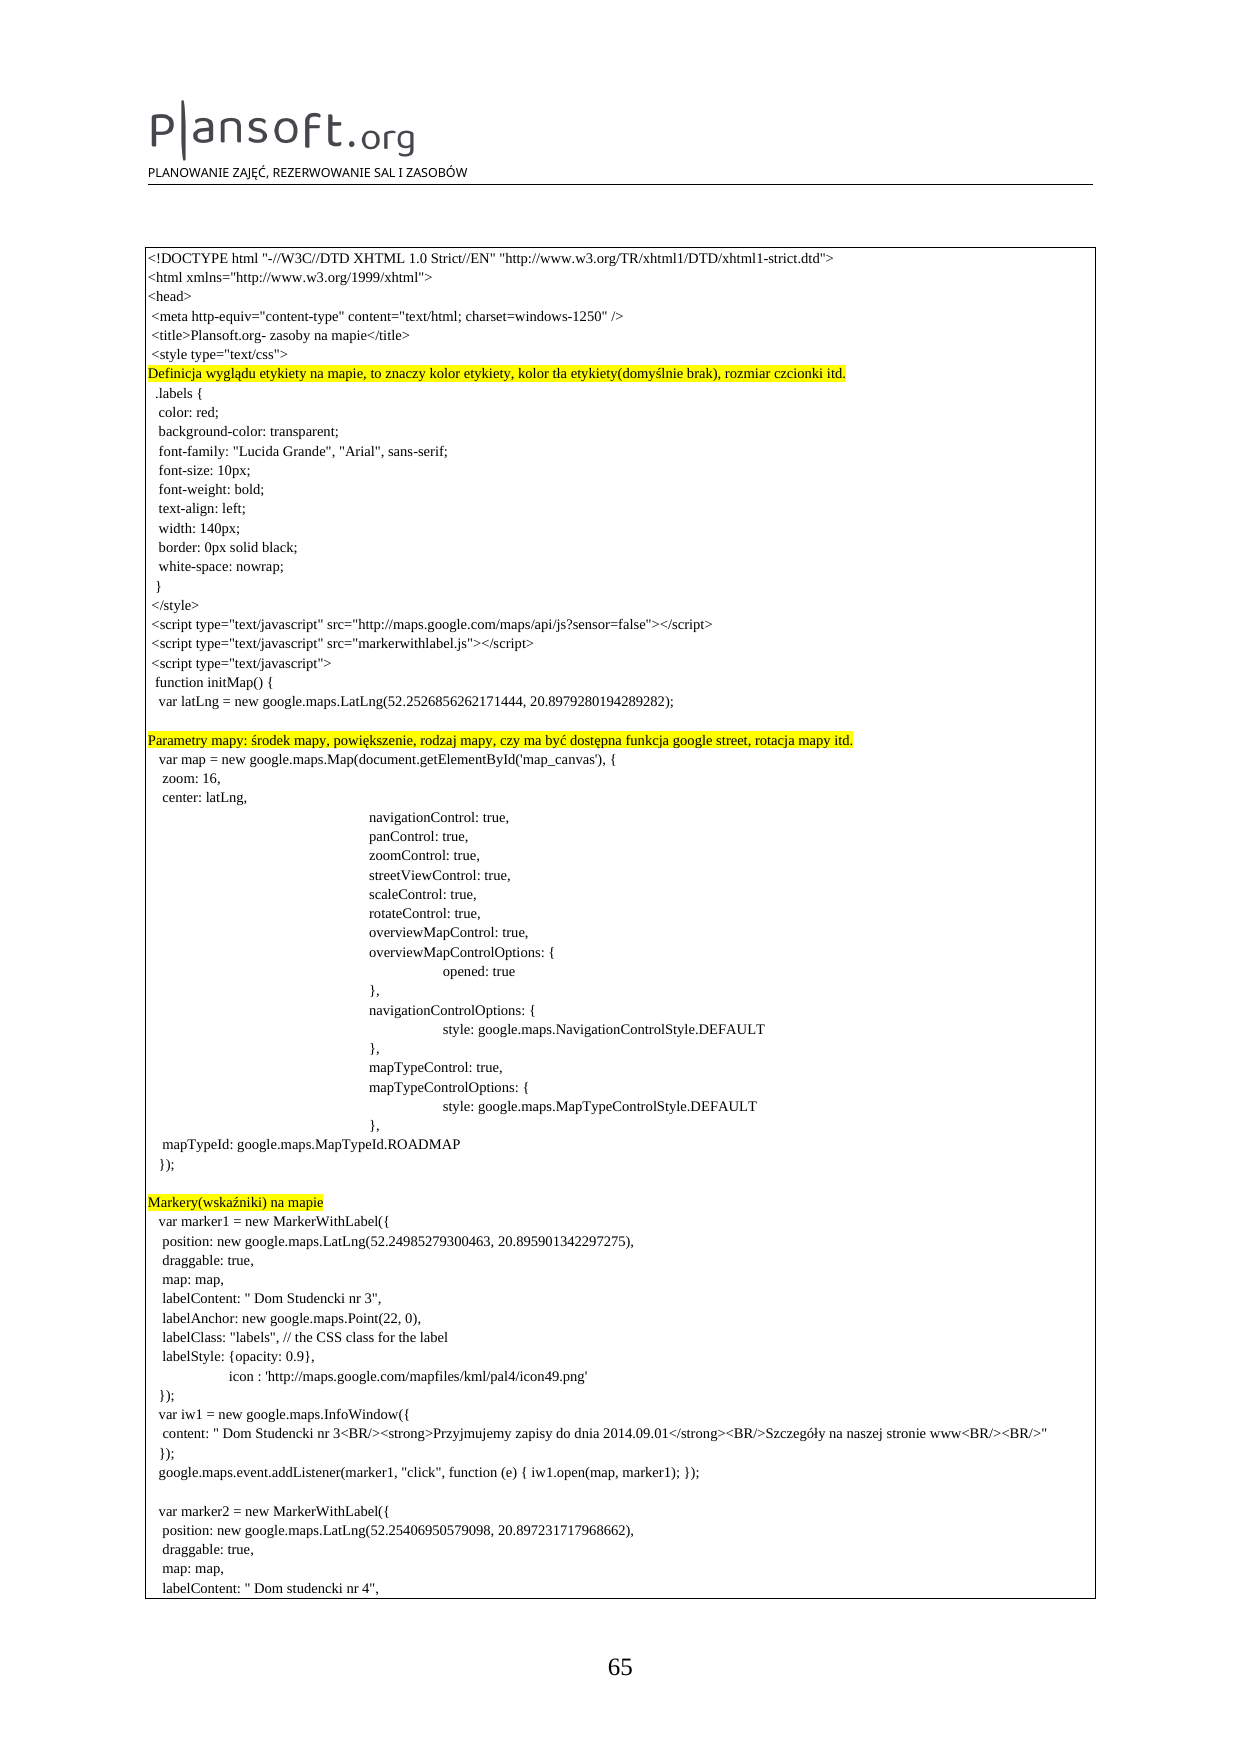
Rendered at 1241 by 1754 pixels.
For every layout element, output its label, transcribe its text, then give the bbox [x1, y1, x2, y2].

text <script type="text/javascript"> [146, 651, 1095, 671]
text var latLng = new google.maps.LatLng(52.2526856262171444, 20.8979280194289282); [146, 690, 1095, 710]
text .labels { [146, 381, 1095, 401]
text google.maps.event.addListener(marker1, "click", function (e) { iw1.open(map, marker1); }); [146, 1461, 1095, 1481]
text var marker2 = new MarkerWithLabel({ [146, 1499, 1095, 1518]
text background-color: transparent; [146, 420, 1095, 439]
text labelContent: " Dom Studencki nr 3", [146, 1287, 1095, 1306]
text var marker1 = new MarkerWithLabel({ [146, 1210, 1095, 1229]
text <html xmlns="http://www.w3.org/1999/xhtml"> [146, 266, 1095, 285]
text streetViewControl: true, [146, 863, 1095, 882]
text position: new google.maps.LatLng(52.25406950579098, 20.897231717968662), [146, 1518, 1095, 1538]
text }); [146, 1152, 1095, 1172]
text <title>Plansoft.org- zasoby na mapie</title> [146, 324, 1095, 343]
text opened: true [146, 959, 1095, 979]
text }, [146, 1037, 1095, 1056]
text map: map, [146, 1268, 1095, 1287]
text font-family: "Lucida Grande", "Arial", sans-serif; [146, 439, 1095, 458]
text <script type="text/javascript" src="markerwithlabel.js"></script> [146, 632, 1095, 651]
picture [147, 73, 418, 165]
text panControl: true, [146, 825, 1095, 844]
text draggable: true, [146, 1538, 1095, 1557]
text mapTypeControlOptions: { [146, 1075, 1095, 1094]
text labelContent: " Dom studencki nr 4", [146, 1576, 1095, 1598]
text mapTypeControl: true, [146, 1056, 1095, 1075]
text zoomControl: true, [146, 844, 1095, 863]
text Markery(wskaźniki) na mapie [146, 1191, 1095, 1210]
text style: google.maps.NavigationControlStyle.DEFAULT [146, 1017, 1095, 1037]
text font-weight: bold; [146, 478, 1095, 497]
text labelStyle: {opacity: 0.9}, [146, 1345, 1095, 1364]
text style: google.maps.MapTypeControlStyle.DEFAULT [146, 1094, 1095, 1114]
text </style> [146, 593, 1095, 613]
text <!DOCTYPE html "-//W3C//DTD XHTML 1.0 Strict//EN" "http://www.w3.org/TR/xhtml1/DTD/xhtml1-strict.dtd"> [146, 248, 1095, 266]
text mapTypeId: google.maps.MapTypeId.ROADMAP [146, 1133, 1095, 1152]
text Parametry mapy: środek mapy, powiększenie, rodzaj mapy, czy ma być dostępna funkcja google street, rotacja mapy itd. [146, 728, 1095, 748]
text var iw1 = new google.maps.InfoWindow({ [146, 1403, 1095, 1422]
text labelAnchor: new google.maps.Point(22, 0), [146, 1306, 1095, 1326]
text position: new google.maps.LatLng(52.24985279300463, 20.895901342297275), [146, 1229, 1095, 1249]
text border: 0px solid black; [146, 536, 1095, 555]
text overviewMapControl: true, [146, 921, 1095, 940]
text color: red; [146, 401, 1095, 420]
text var map = new google.maps.Map(document.getElementById('map_canvas'), { [146, 748, 1095, 767]
text map: map, [146, 1557, 1095, 1576]
text center: latLng, [146, 786, 1095, 805]
text white-space: nowrap; [146, 555, 1095, 574]
text width: 140px; [146, 516, 1095, 536]
text draggable: true, [146, 1249, 1095, 1268]
text navigationControl: true, [146, 805, 1095, 825]
text navigationControlOptions: { [146, 998, 1095, 1017]
text Definicja wyglądu etykiety na mapie, to znaczy kolor etykiety, kolor tła etykiety(domyślnie brak), rozmiar czcionki itd. [146, 362, 1095, 381]
text text-align: left; [146, 497, 1095, 516]
text zoom: 16, [146, 767, 1095, 786]
text labelClass: "labels", // the CSS class for the label [146, 1326, 1095, 1345]
text }, [146, 979, 1095, 998]
text <style type="text/css"> [146, 343, 1095, 362]
text <head> [146, 285, 1095, 304]
text <script type="text/javascript" src="http://maps.google.com/maps/api/js?sensor=false"></script> [146, 613, 1095, 632]
text icon : 'http://maps.google.com/mapfiles/kml/pal4/icon49.png' [146, 1364, 1095, 1383]
text function initMap() { [146, 671, 1095, 690]
text font-size: 10px; [146, 458, 1095, 478]
text } [146, 574, 1095, 593]
text }); [146, 1383, 1095, 1403]
text scaleControl: true, [146, 882, 1095, 902]
text content: " Dom Studencki nr 3<BR/><strong>Przyjmujemy zapisy do dnia 2014.09.01</strong><BR/>Szczegóły na naszej stronie www<BR/><BR/>" [146, 1422, 1095, 1441]
text }, [146, 1114, 1095, 1133]
text overviewMapControlOptions: { [146, 940, 1095, 959]
text <meta http-equiv="content-type" content="text/html; charset=windows-1250" /> [146, 304, 1095, 324]
text rotateControl: true, [146, 902, 1095, 921]
text }); [146, 1441, 1095, 1461]
